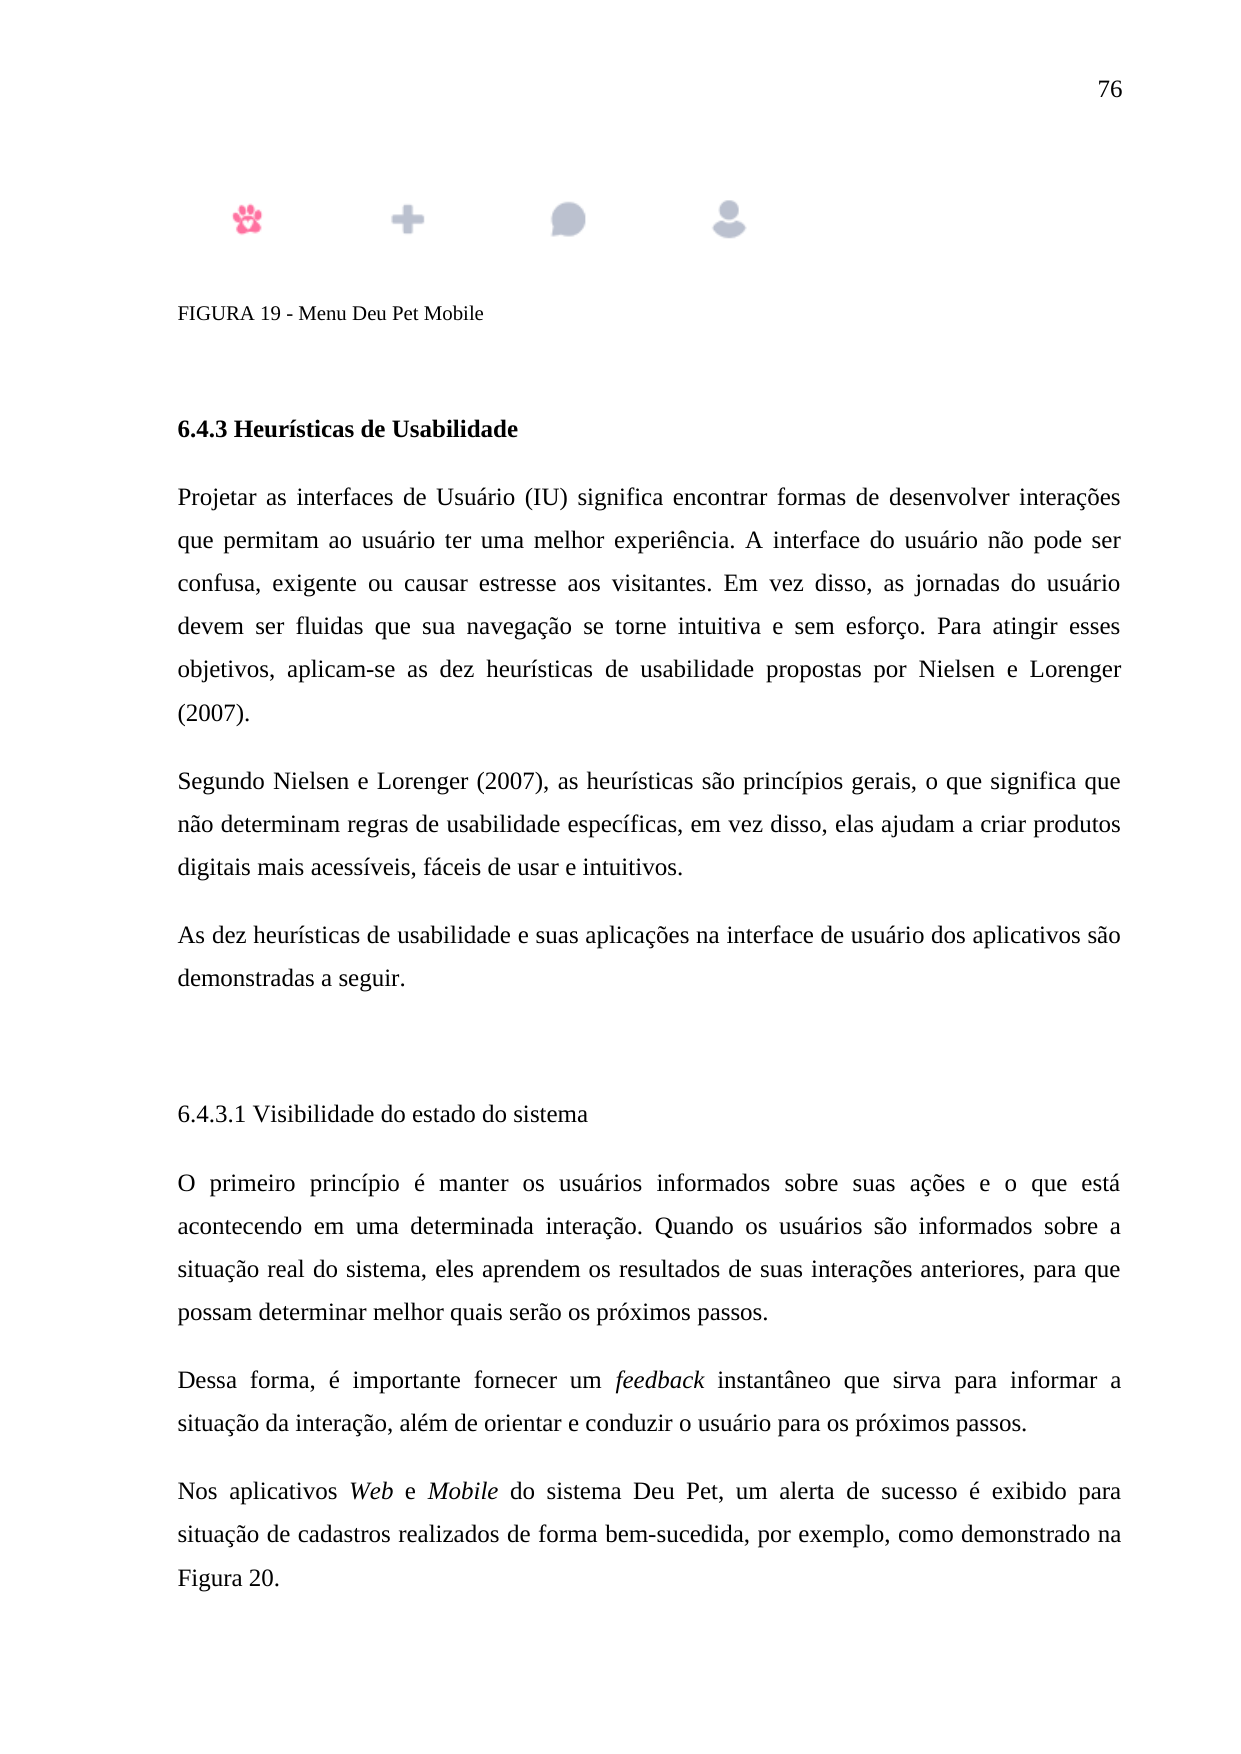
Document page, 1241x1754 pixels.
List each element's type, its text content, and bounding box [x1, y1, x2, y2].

picture [177, 177, 800, 262]
text 6.4.3.1 Visibilidade do estado do sistema [177, 1099, 1122, 1128]
text Segundo Nielsen e Lorenger (2007), as heurísticas são princípios gerais, o que significa que não determinam regras de usabilidade específicas, em vez disso, elas ajudam a criar produtos digitais mais acessíveis, fáceis de usar e intuitivos. [177, 766, 1122, 881]
text Projetar as interfaces de Usuário (IU) significa encontrar formas de desenvolver interações que permitam ao usuário ter uma melhor experiência. A interface do usuário não pode ser confusa, exigente ou causar estresse aos visitantes. Em vez disso, as jornadas do usuário devem ser fluidas que sua navegação se torne intuitiva e sem esforço. Para atingir esses objetivos, aplicam-se as dez heurísticas de usabilidade propostas por Nielsen e Lorenger (2007). [177, 482, 1122, 726]
text FIGURA 19 - Menu Deu Pet Mobile [177, 301, 1122, 325]
text Nos aplicativos Web e Mobile do sistema Deu Pet, um alerta de sucesso é exibido para situação de cadastros realizados de forma bem-sucedida, por exemplo, como demonstrado na Figura 20. [177, 1476, 1122, 1591]
text As dez heurísticas de usabilidade e suas aplicações na interface de usuário dos aplicativos são demonstradas a seguir. [177, 920, 1122, 992]
subtitle 6.4.3 Heurísticas de Usabilidade [177, 414, 1122, 443]
text O primeiro princípio é manter os usuários informados sobre suas ações e o que está acontecendo em uma determinada interação. Quando os usuários são informados sobre a situação real do sistema, eles aprendem os resultados de suas interações anteriores, para que possam determinar melhor quais serão os próximos passos. [177, 1168, 1122, 1326]
text Dessa forma, é importante fornecer um feedback instantâneo que sirva para informar a situação da interação, além de orientar e conduzir o usuário para os próximos passos. [177, 1365, 1122, 1437]
